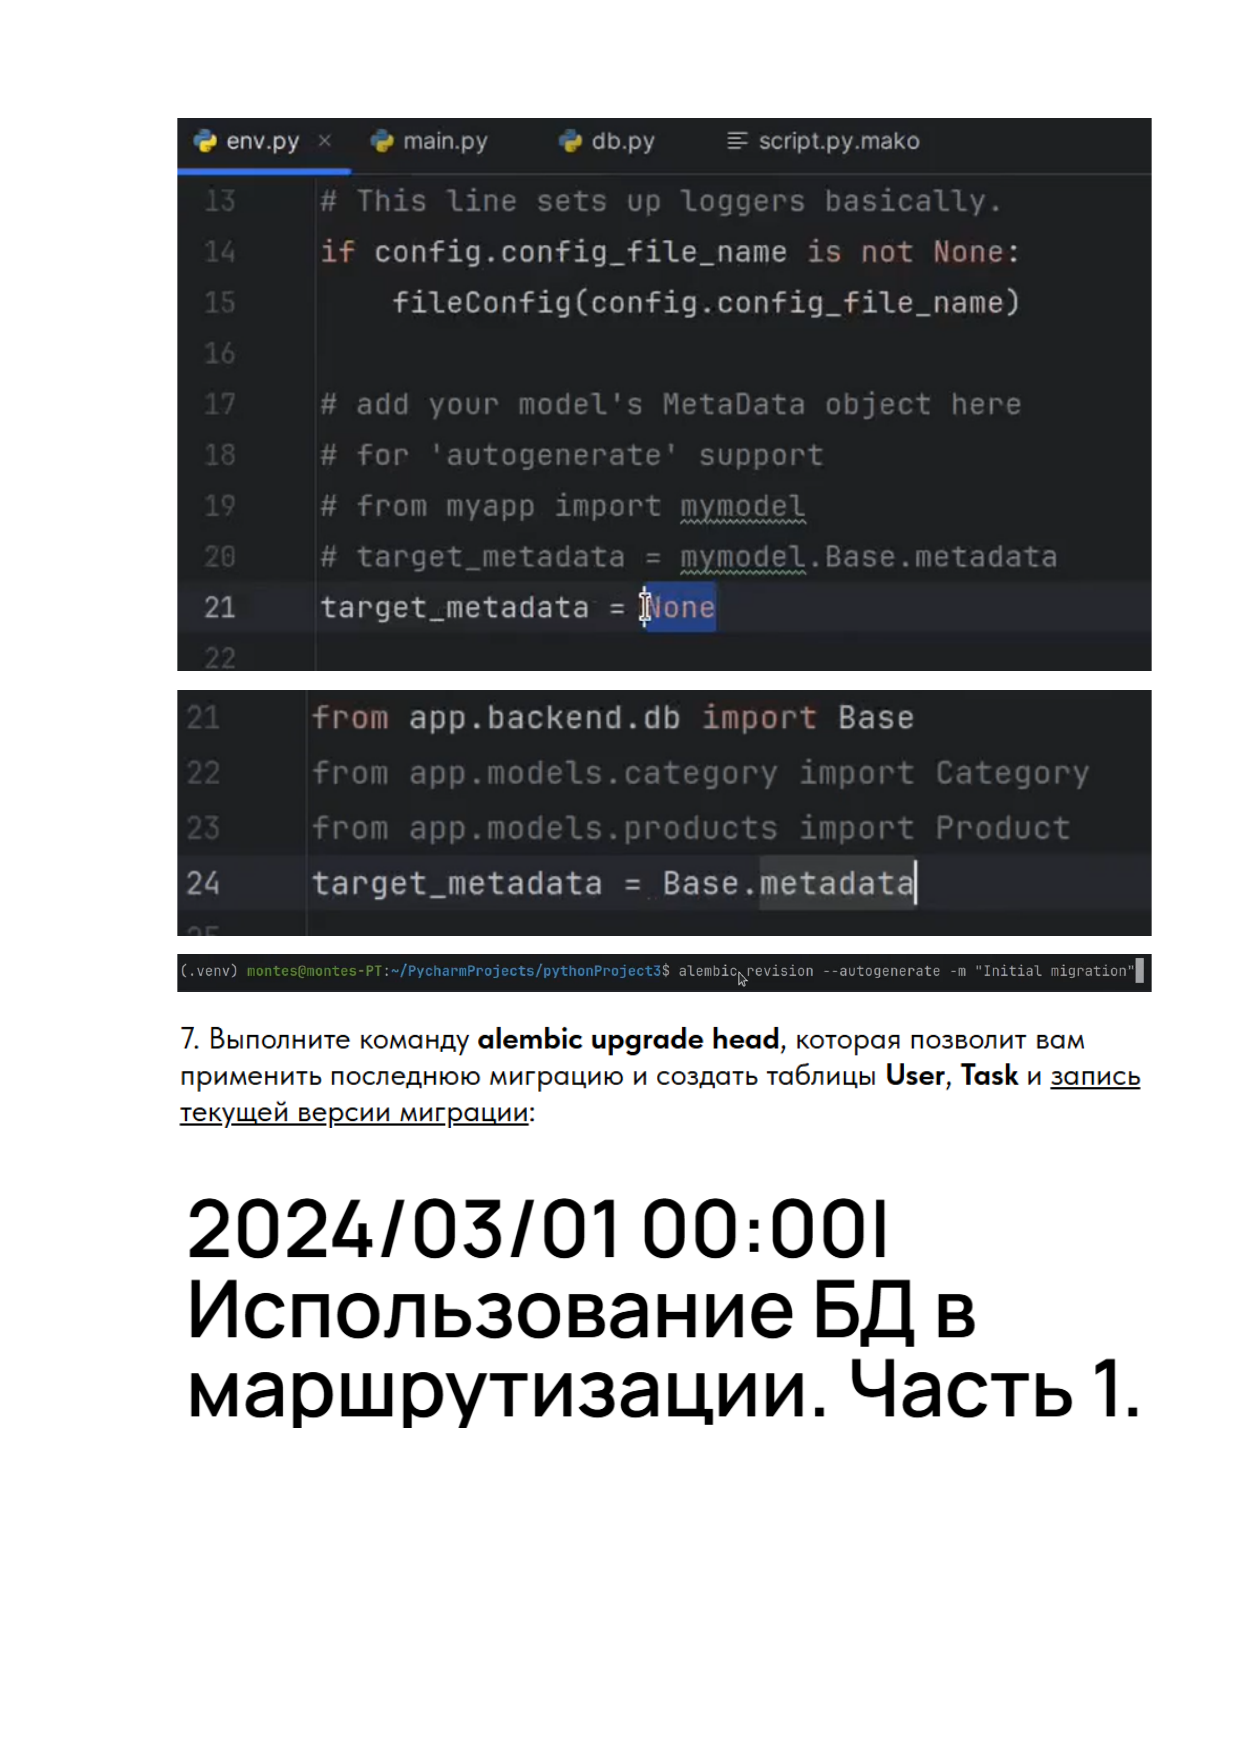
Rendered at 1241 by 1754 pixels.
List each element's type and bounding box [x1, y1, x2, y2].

picture [177, 1197, 1152, 1428]
picture [177, 690, 1152, 936]
picture [177, 1010, 1152, 1128]
picture [177, 954, 1152, 992]
picture [177, 118, 1152, 671]
